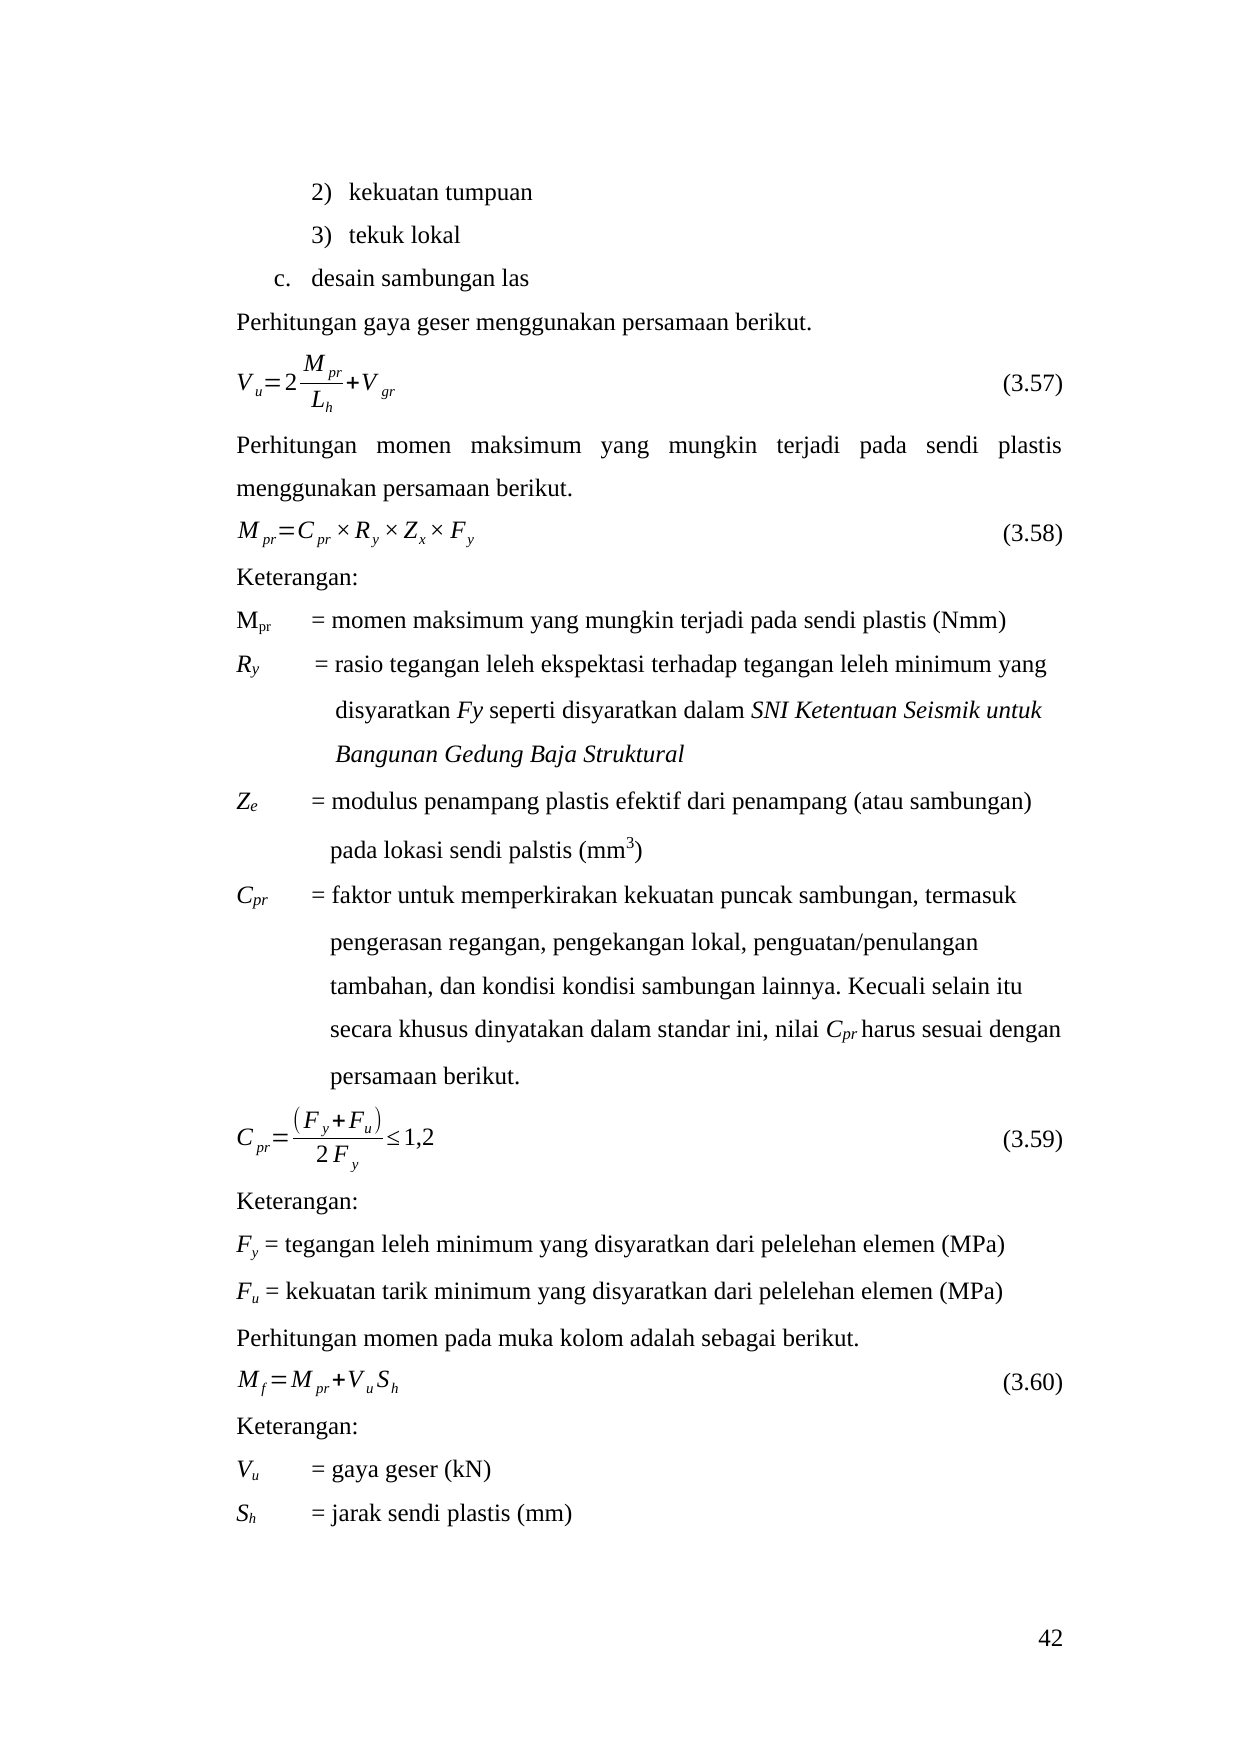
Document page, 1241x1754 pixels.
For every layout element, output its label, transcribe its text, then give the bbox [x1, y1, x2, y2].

text (3.59) [236, 1105, 1063, 1172]
text disyaratkan Fy seperti disyaratkan dalam SNI Ketentuan Seismik untuk [236, 695, 1063, 724]
text pada lokasi sendi palstis (mm3) [311, 833, 1063, 864]
text Bangunan Gedung Baja Struktural [236, 739, 1063, 771]
text Ry = rasio tegangan leleh ekspektasi terhadap tegangan leleh minimum yang [236, 649, 1063, 680]
text Ze = modulus penampang plastis efektif dari penampang (atau sambungan) [236, 786, 1063, 817]
list kekuatan tumpuan [311, 177, 1063, 206]
text Keterangan: [236, 1186, 1063, 1215]
text (3.58) [236, 517, 1063, 548]
text persamaan berikut. [311, 1061, 1063, 1089]
text Sh = jarak sendi plastis (mm) [236, 1498, 1063, 1526]
text Vu = gaya geser (kN) [236, 1454, 1063, 1483]
text Perhitungan momen maksimum yang mungkin terjadi pada sendi plastis menggunakan persamaan berikut. [236, 430, 1063, 502]
text secara khusus dinyatakan dalam standar ini, nilai Cpr harus sesuai dengan [311, 1014, 1063, 1045]
text Fu = kekuatan tarik minimum yang disyaratkan dari pelelehan elemen (MPa) [236, 1276, 1063, 1307]
text Mpr = momen maksimum yang mungkin terjadi pada sendi plastis (Nmm) [236, 606, 1063, 634]
text Cpr = faktor untuk memperkirakan kekuatan puncak sambungan, termasuk [236, 880, 1063, 911]
list desain sambungan las [274, 263, 1063, 292]
text Keterangan: [236, 562, 1063, 591]
text Perhitungan momen pada muka kolom adalah sebagai berikut. [236, 1323, 1063, 1351]
text (3.60) [236, 1366, 1063, 1397]
text pengerasan regangan, pengekangan lokal, penguatan/penulangan [311, 927, 1063, 956]
text Keterangan: [236, 1411, 1063, 1440]
text (3.57) [236, 350, 1063, 416]
list tekuk lokal [311, 220, 1063, 249]
text Perhitungan gaya geser menggunakan persamaan berikut. [236, 307, 1063, 335]
text tambahan, dan kondisi kondisi sambungan lainnya. Kecuali selain itu [311, 971, 1063, 1000]
text Fy = tegangan leleh minimum yang disyaratkan dari pelelehan elemen (MPa) [236, 1229, 1063, 1261]
